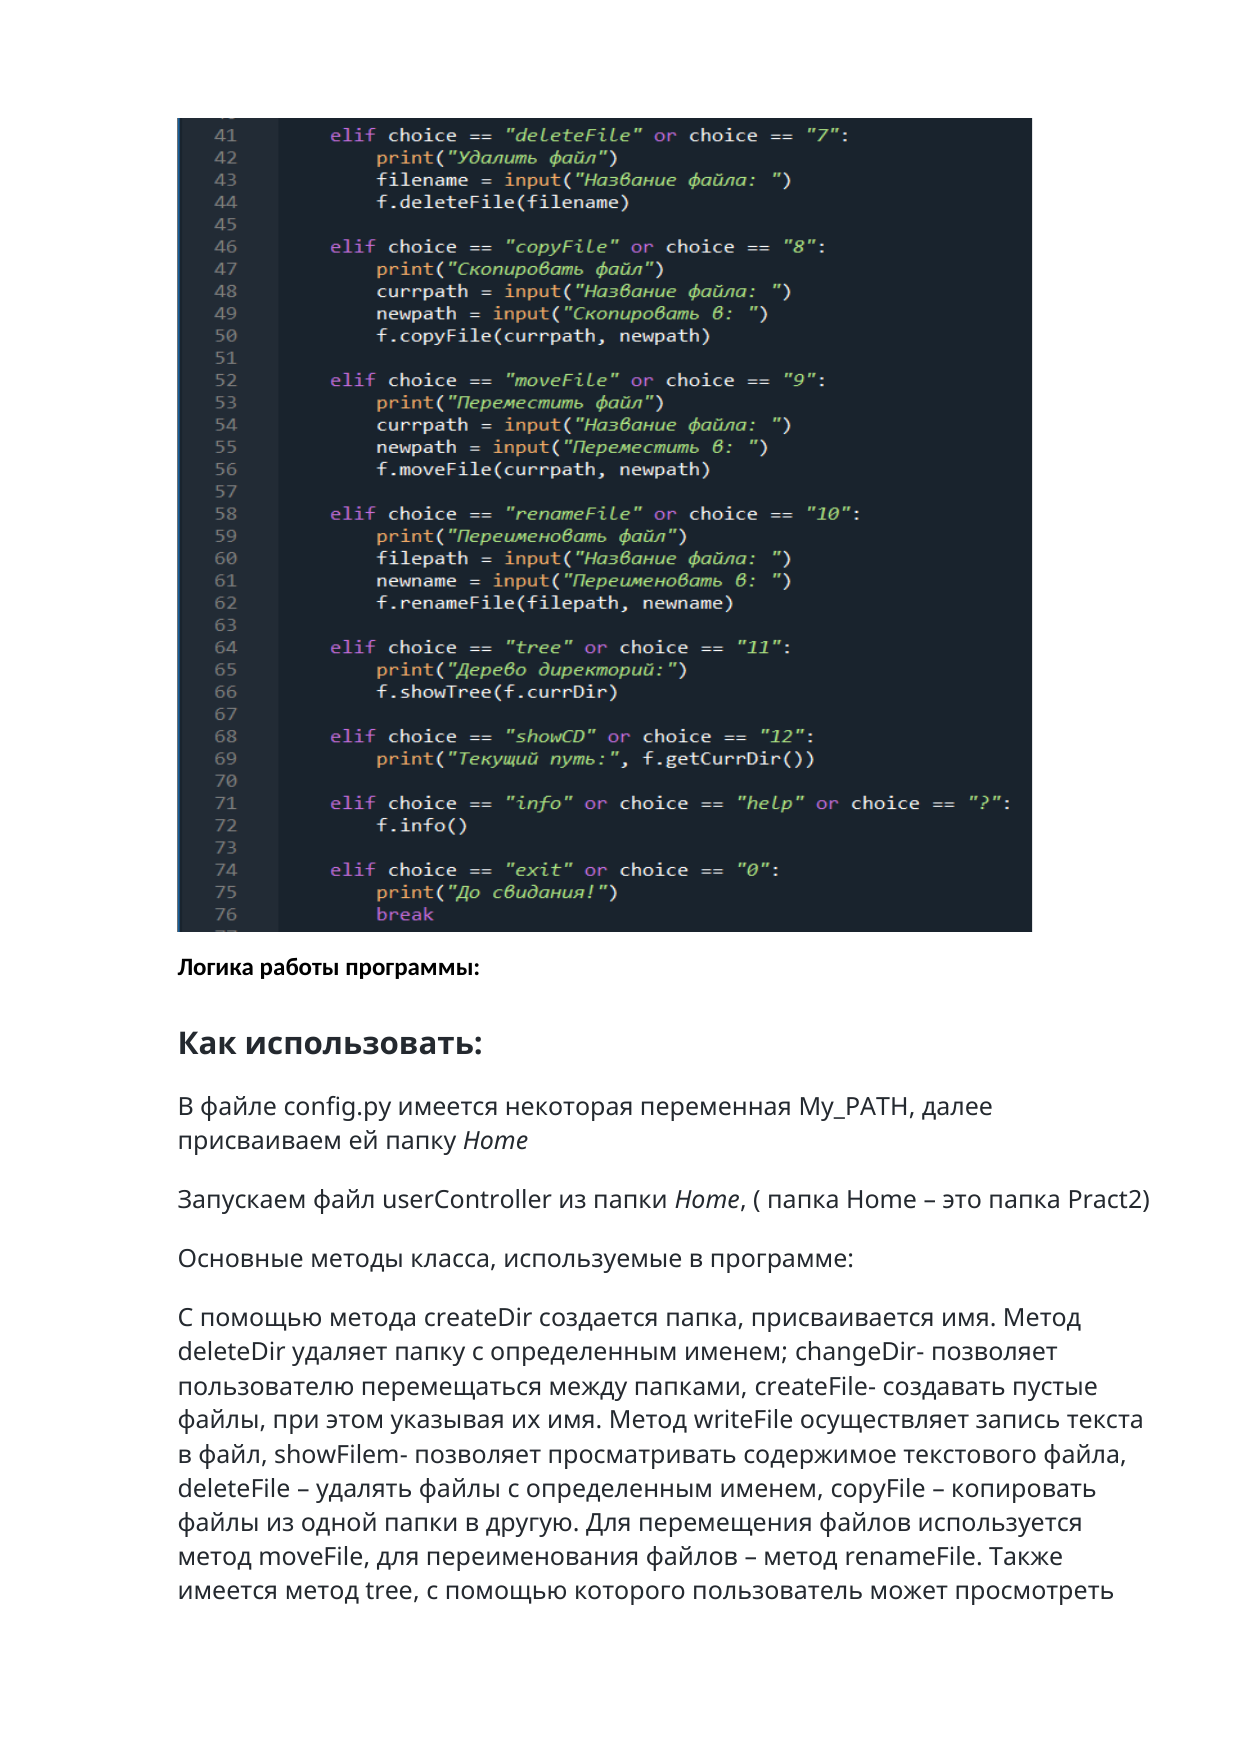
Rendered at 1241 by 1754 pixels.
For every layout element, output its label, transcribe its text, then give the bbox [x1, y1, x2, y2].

text Логика работы программы: [177, 951, 1152, 981]
text Запускаем файл userController из папки Home, ( папка Home – это папка Pract2) [177, 1182, 1152, 1216]
picture [177, 118, 1033, 932]
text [177, 1300, 1152, 1607]
text Основные методы класса, используемые в программе: [177, 1241, 1152, 1275]
text Как использовать: [177, 1021, 1152, 1064]
text В файле config.py имеется некоторая переменная My_PATH, далее присваиваем ей папку Home [177, 1089, 1152, 1157]
